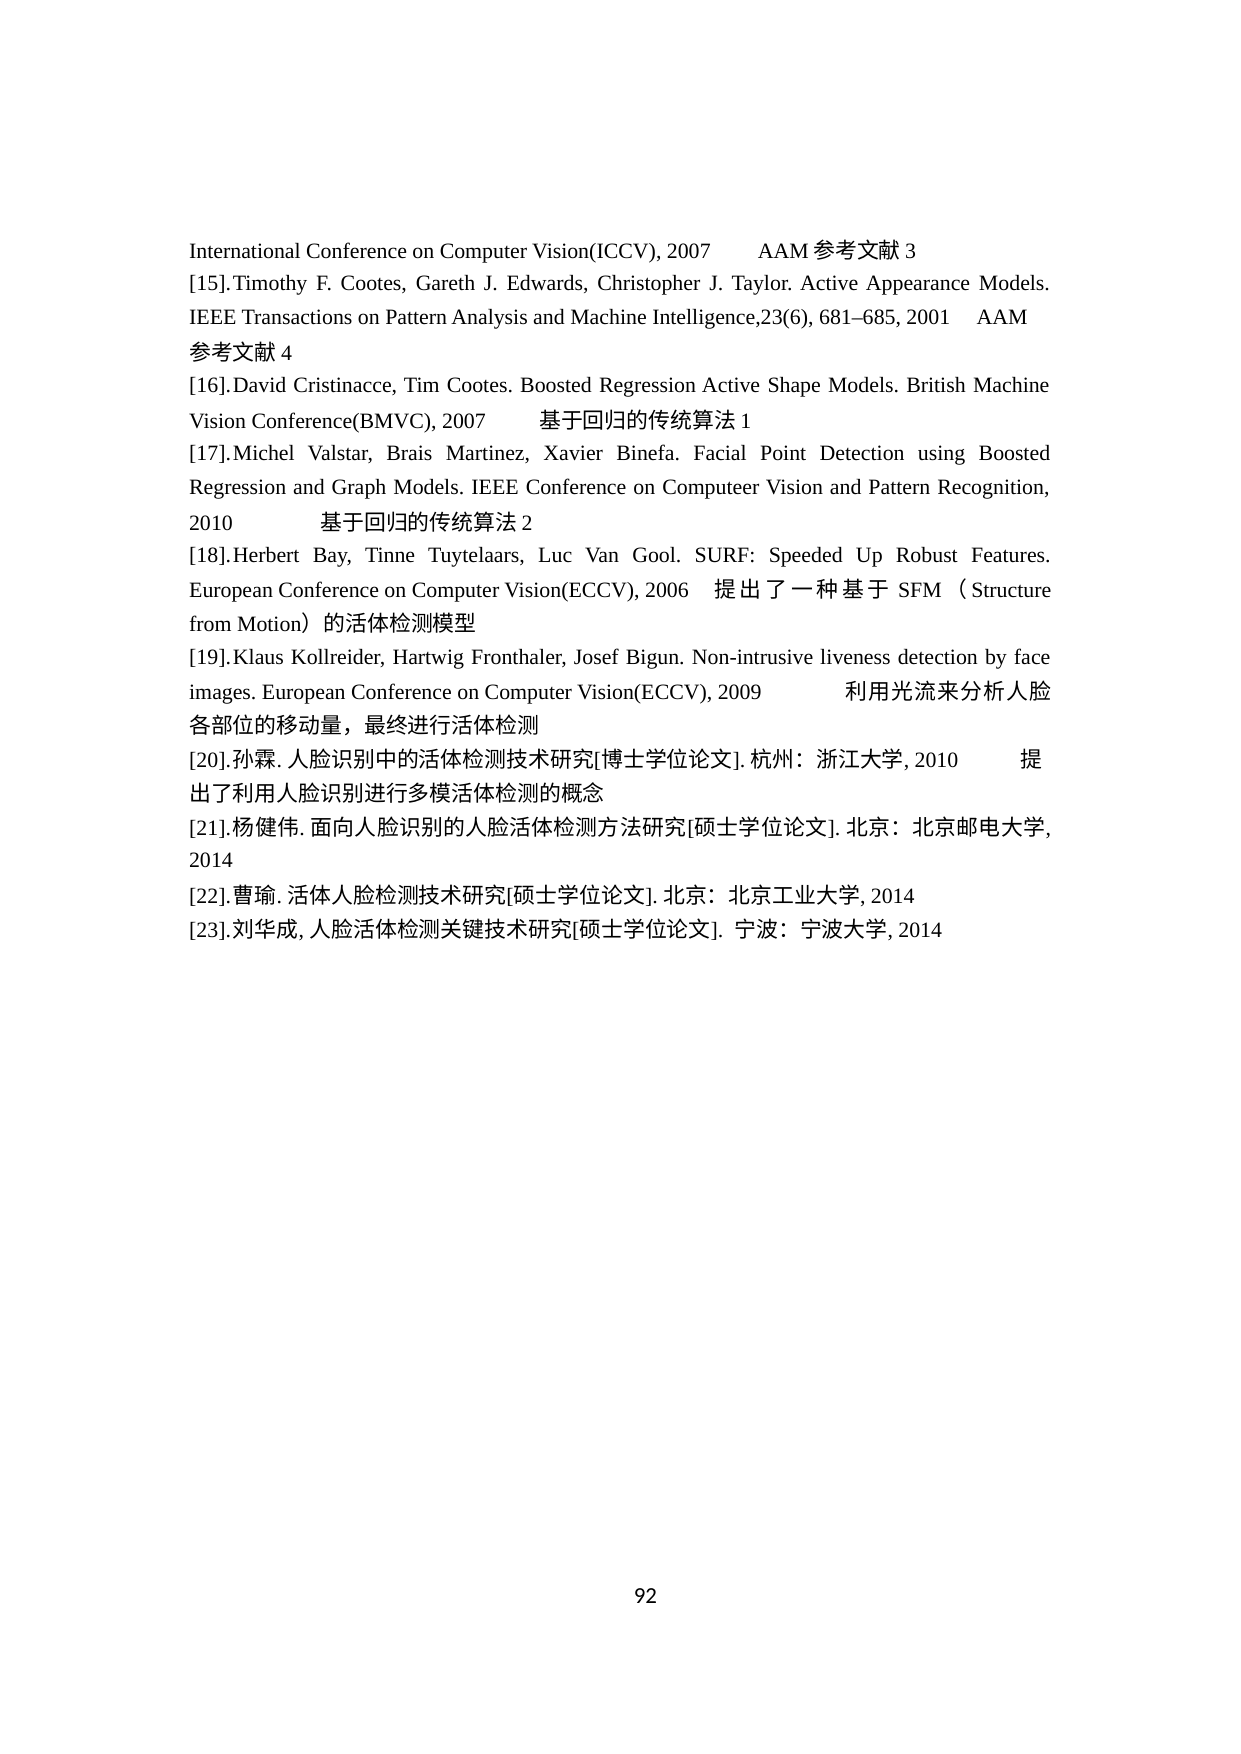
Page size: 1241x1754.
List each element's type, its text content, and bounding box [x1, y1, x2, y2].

text 杨健伟. 面向人脸识别的人脸活体检测方法研究[硕士学位论文]. 北京：北京邮电大学, 2014 [189, 809, 1051, 877]
text 刘华成, 人脸活体检测关键技术研究[硕士学位论文]. 宁波：宁波大学, 2014 [189, 911, 1051, 945]
text 曹瑜. 活体人脸检测技术研究[硕士学位论文]. 北京：北京工业大学, 2014 [189, 877, 1051, 911]
text Timothy F. Cootes, Gareth J. Edwards, Christopher J. Taylor. Active Appearance Models. IEEE Transactions on Pattern Analysis and Machine Intelligence,23(6), 681–685, 2001 AAM参考文献4 [189, 266, 1051, 368]
text David Cristinacce, Tim Cootes. Boosted Regression Active Shape Models. British Machine Vision Conference(BMVC), 2007 基于回归的传统算法1 [189, 368, 1051, 436]
text Herbert Bay, Tinne Tuytelaars, Luc Van Gool. SURF: Speeded Up Robust Features. European Conference on Computer Vision(ECCV), 2006 提出了一种基于SFM（Structure from Motion）的活体检测模型 [189, 537, 1051, 639]
text Klaus Kollreider, Hartwig Fronthaler, Josef Bigun. Non-intrusive liveness detection by face images. European Conference on Computer Vision(ECCV), 2009 利用光流来分析人脸各部位的移动量，最终进行活体检测 [189, 639, 1051, 741]
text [189, 232, 1051, 266]
text 孙霖. 人脸识别中的活体检测技术研究[博士学位论文]. 杭州：浙江大学, 2010 提出了利用人脸识别进行多模活体检测的概念 [189, 741, 1051, 809]
text Michel Valstar, Brais Martinez, Xavier Binefa. Facial Point Detection using Boosted Regression and Graph Models. IEEE Conference on Computeer Vision and Pattern Recognition, 2010 基于回归的传统算法2 [189, 436, 1051, 537]
